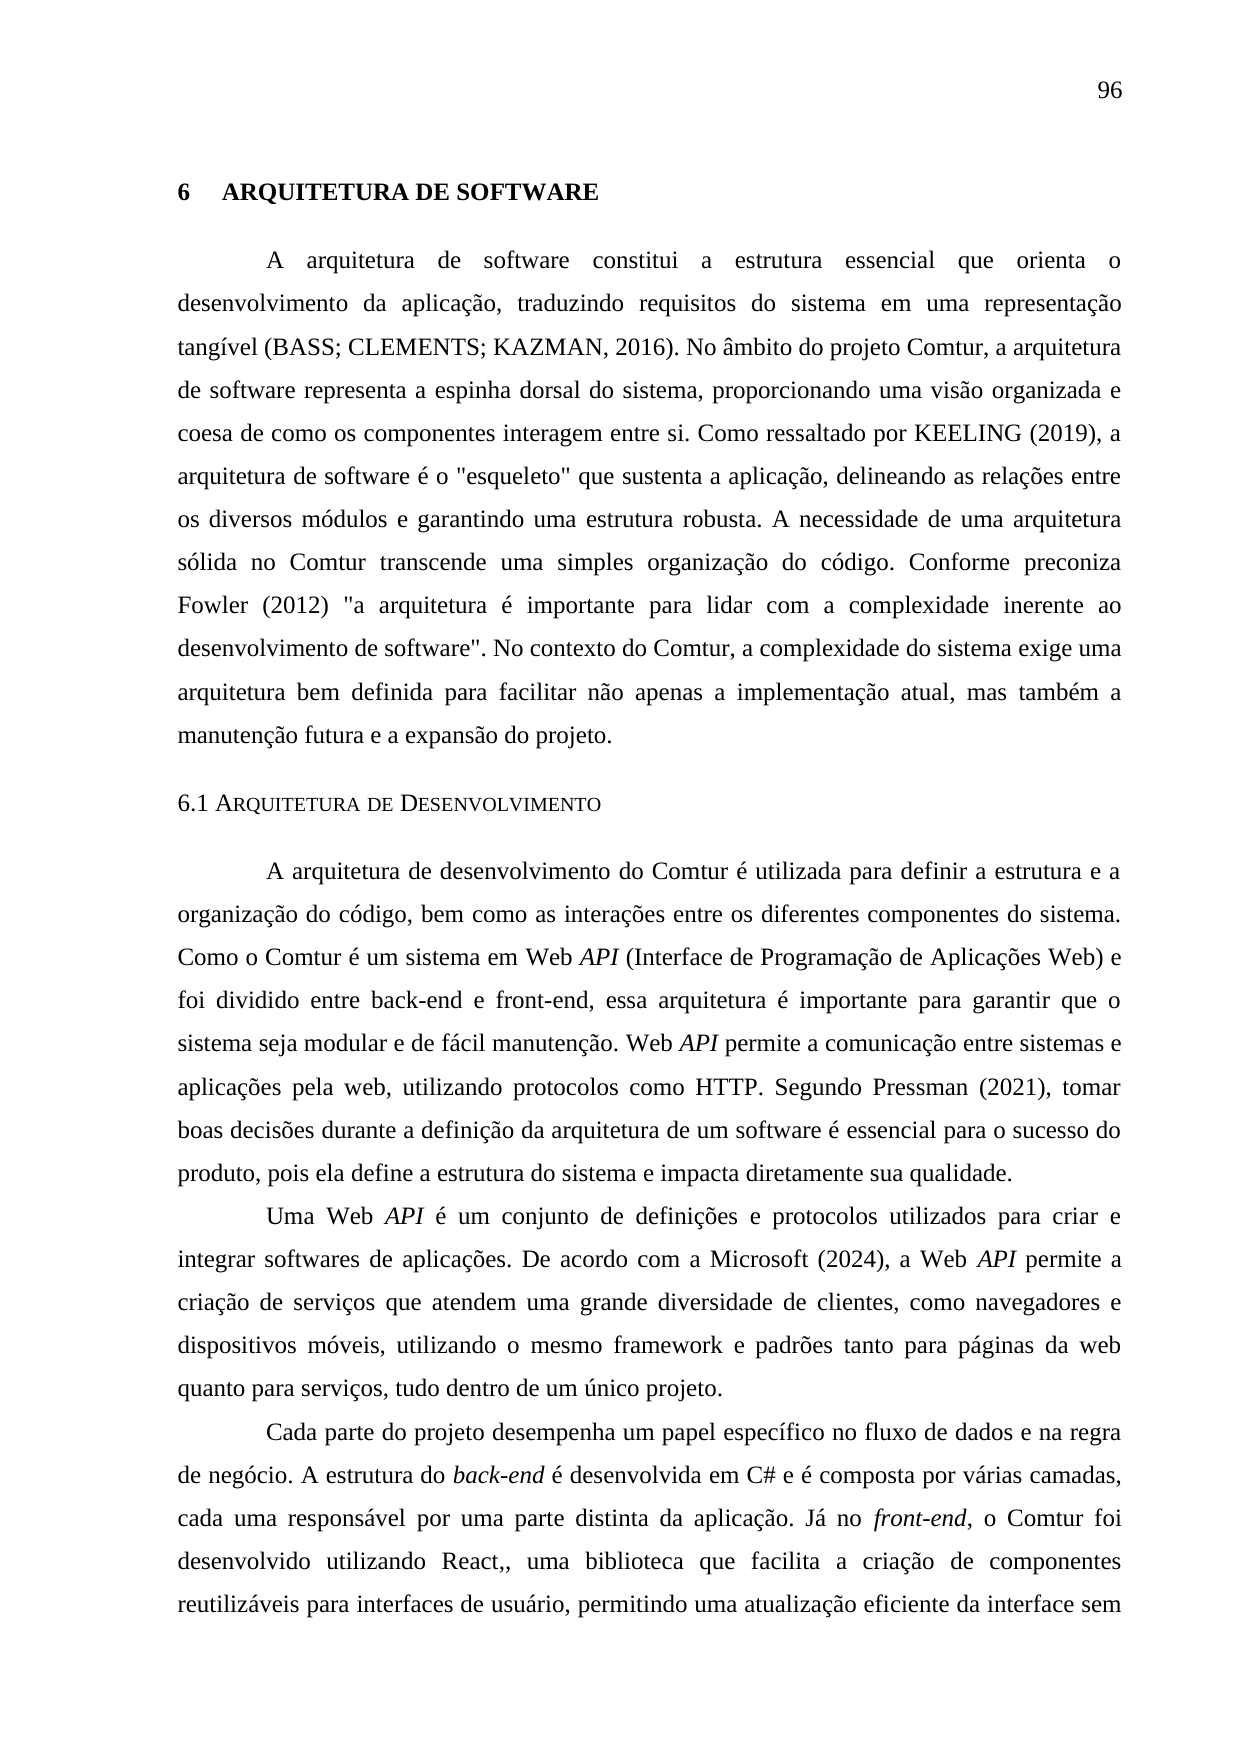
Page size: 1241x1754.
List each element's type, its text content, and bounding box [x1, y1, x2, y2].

text A arquitetura de desenvolvimento do Comtur é utilizada para definir a estrutura e a organização do código, bem como as interações entre os diferentes componentes do sistema. Como o Comtur é um sistema em Web API (Interface de Programação de Aplicações Web) e foi dividido entre back-end e front-end, essa arquitetura é importante para garantir que o sistema seja modular e de fácil manutenção. Web API permite a comunicação entre sistemas e aplicações pela web, utilizando protocolos como HTTP. Segundo Pressman (2021), tomar boas decisões durante a definição da arquitetura de um software é essencial para o sucesso do produto, pois ela define a estrutura do sistema e impacta diretamente sua qualidade. [177, 856, 1122, 1187]
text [177, 1417, 1122, 1618]
text Uma Web API é um conjunto de definições e protocolos utilizados para criar e integrar softwares de aplicações. De acordo com a Microsoft (2024), a Web API permite a criação de serviços que atendem uma grande diversidade de clientes, como navegadores e dispositivos móveis, utilizando o mesmo framework e padrões tanto para páginas da web quanto para serviços, tudo dentro de um único projeto. [177, 1201, 1122, 1402]
subtitle ARQUITETURA DE SOFTWARE [177, 177, 1122, 206]
text A arquitetura de software constitui a estrutura essencial que orienta o desenvolvimento da aplicação, traduzindo requisitos do sistema em uma representação tangível (BASS; CLEMENTS; KAZMAN, 2016). No âmbito do projeto Comtur, a arquitetura de software representa a espinha dorsal do sistema, proporcionando uma visão organizada e coesa de como os componentes interagem entre si. Como ressaltado por KEELING (2019), a arquitetura de software é o "esqueleto" que sustenta a aplicação, delineando as relações entre os diversos módulos e garantindo uma estrutura robusta. A necessidade de uma arquitetura sólida no Comtur transcende uma simples organização do código. Conforme preconiza Fowler (2012) "a arquitetura é importante para lidar com a complexidade inerente ao desenvolvimento de software". No contexto do Comtur, a complexidade do sistema exige uma arquitetura bem definida para facilitar não apenas a implementação atual, mas também a manutenção futura e a expansão do projeto. [177, 245, 1122, 748]
subtitle 6.1 Arquitetura de Desenvolvimento [177, 788, 1122, 817]
